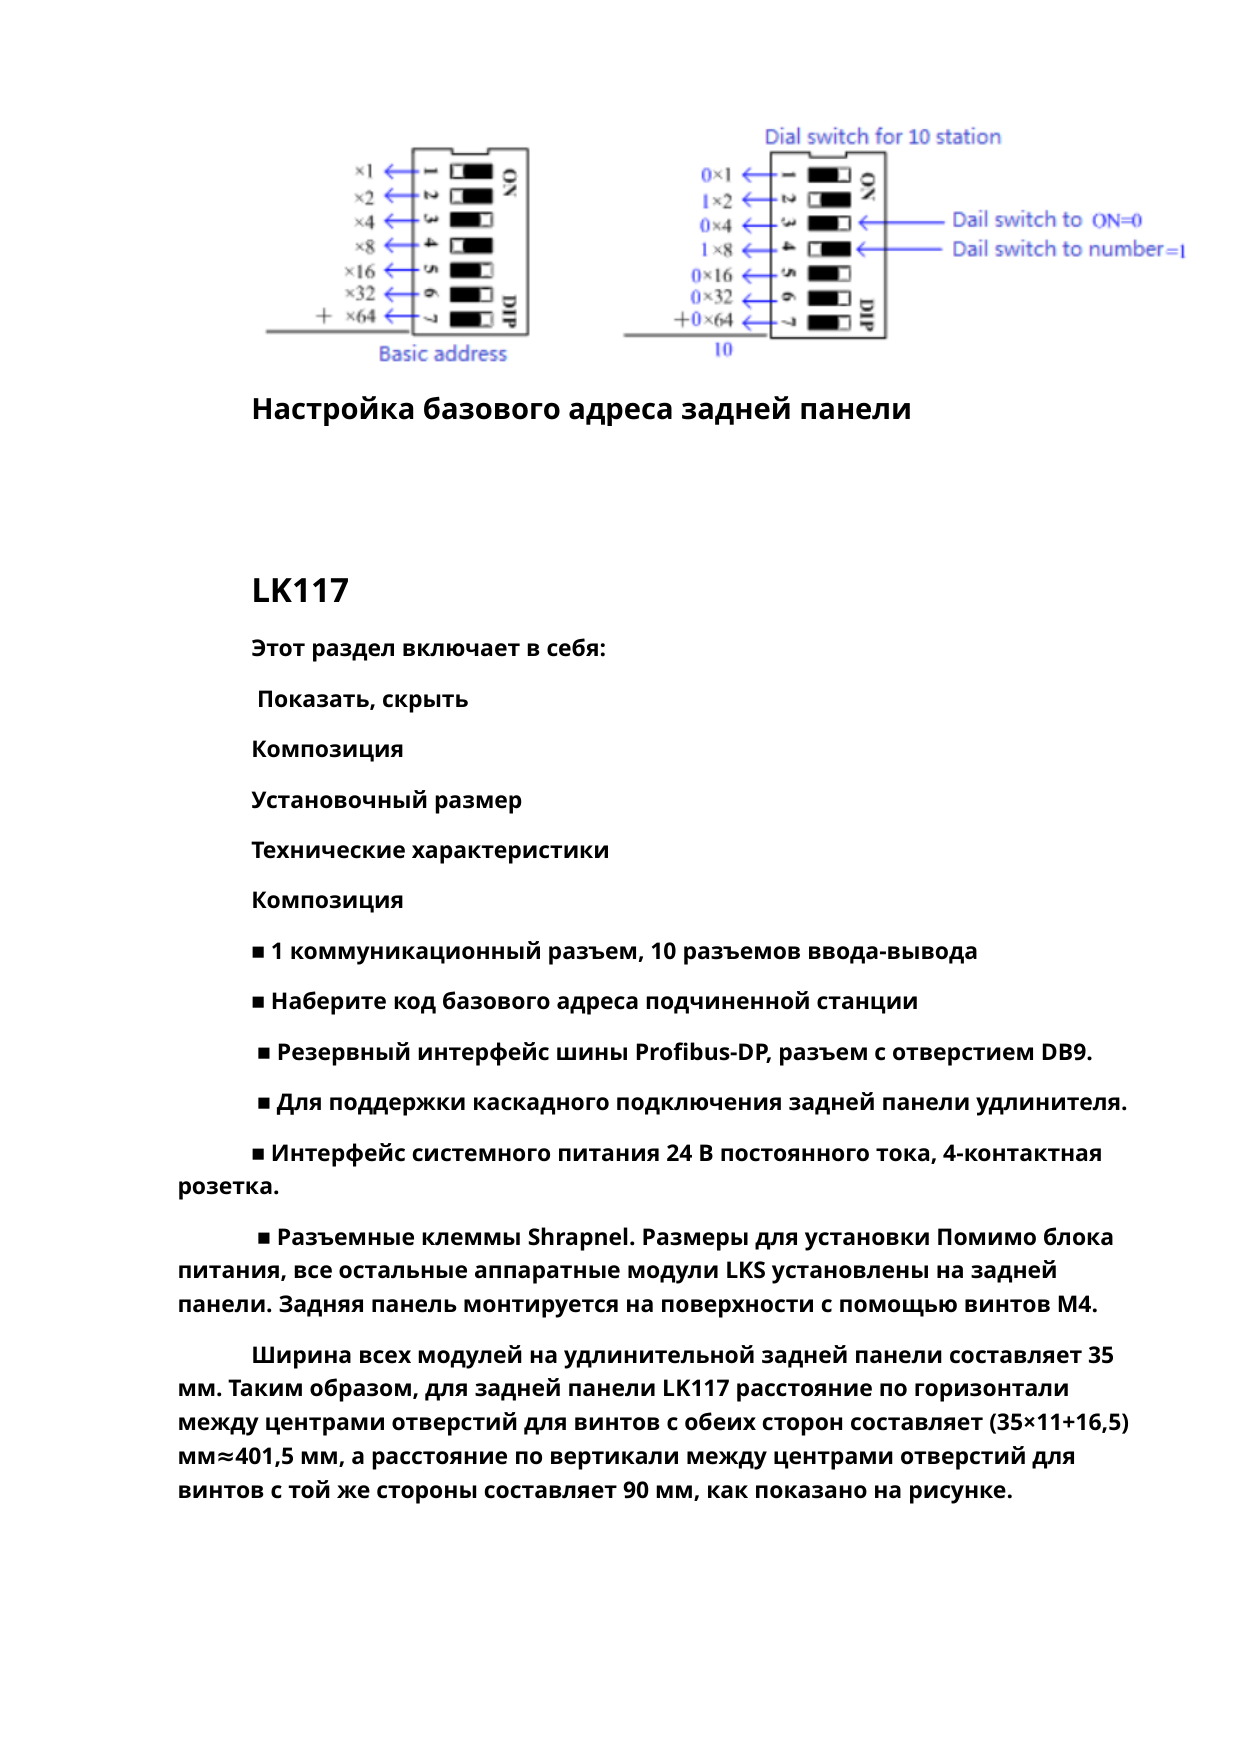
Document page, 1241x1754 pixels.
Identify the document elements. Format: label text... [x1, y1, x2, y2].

picture [251, 118, 1226, 370]
text ■ Для поддержки каскадного подключения задней панели удлинителя. [177, 1086, 1152, 1117]
text Настройка базового адреса задней панели [177, 388, 1152, 428]
text ■ 1 коммуникационный разъем, 10 разъемов ввода-вывода [177, 935, 1152, 966]
text Ширина всех модулей на удлинительной задней панели составляет 35 мм. Таким образом, для задней панели LK117 расстояние по горизонтали между центрами отверстий для винтов с обеих сторон составляет (35×11+16,5) мм≈401,5 мм, а расстояние по вертикали между центрами отверстий для винтов с той же стороны составляет 90 мм, как показано на рисунке. [177, 1339, 1152, 1505]
text Показать, скрыть [177, 683, 1152, 714]
text LK117 [177, 567, 1152, 612]
text ■ Резервный интерфейс шины Profibus-DP, разъем с отверстием DB9. [177, 1036, 1152, 1067]
text Этот раздел включает в себя: [177, 632, 1152, 664]
text Композиция [177, 884, 1152, 916]
text ■ Интерфейс системного питания 24 В постоянного тока, 4-контактная розетка. [177, 1137, 1152, 1202]
text Композиция [177, 733, 1152, 764]
text Установочный размер [177, 784, 1152, 815]
text Технические характеристики [177, 834, 1152, 865]
text ■ Наберите код базового адреса подчиненной станции [177, 985, 1152, 1017]
text ■ Разъемные клеммы Shrapnel. Размеры для установки Помимо блока питания, все остальные аппаратные модули LKS установлены на задней панели. Задняя панель монтируется на поверхности с помощью винтов M4. [177, 1221, 1152, 1319]
